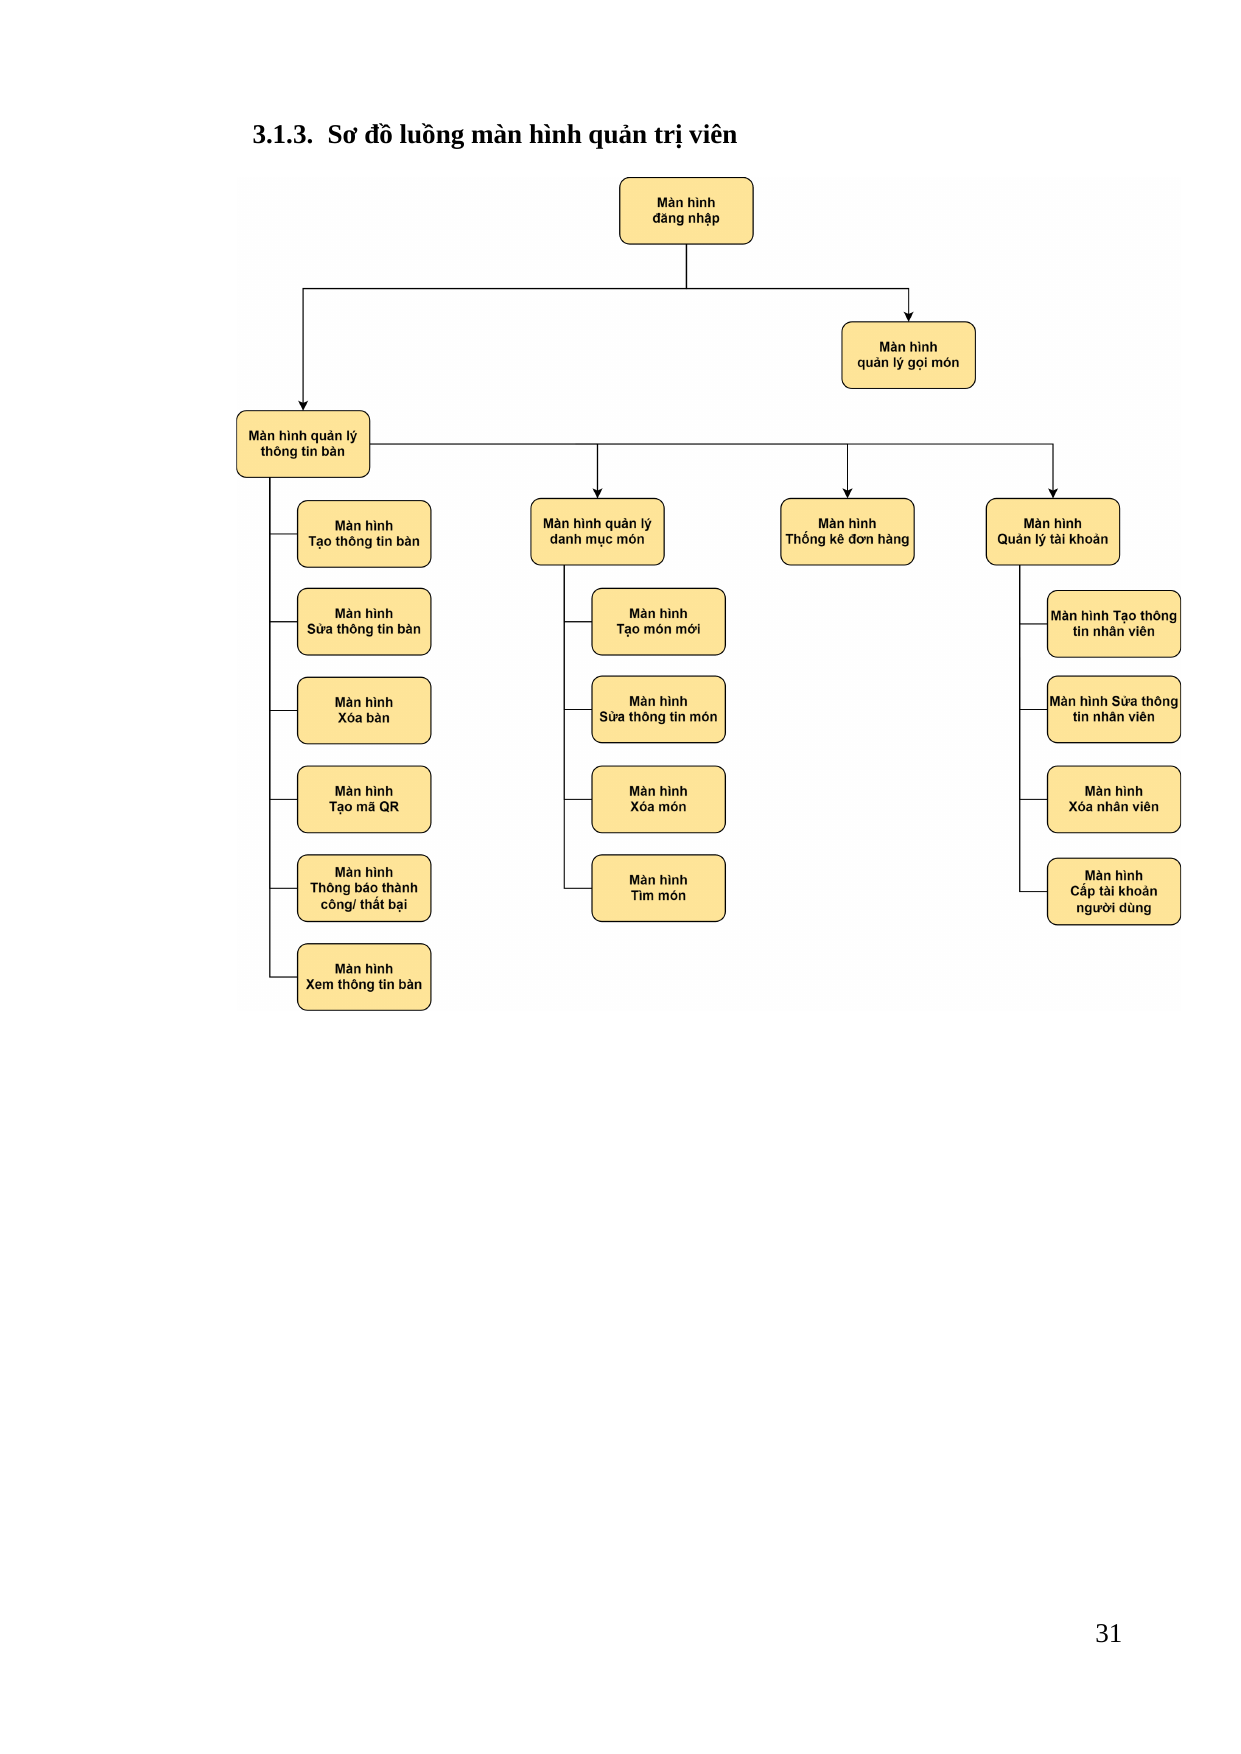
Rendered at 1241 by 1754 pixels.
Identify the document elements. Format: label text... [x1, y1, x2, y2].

picture [236, 177, 1182, 1011]
subtitle Sơ đồ luồng màn hình quản trị viên [252, 118, 1122, 149]
